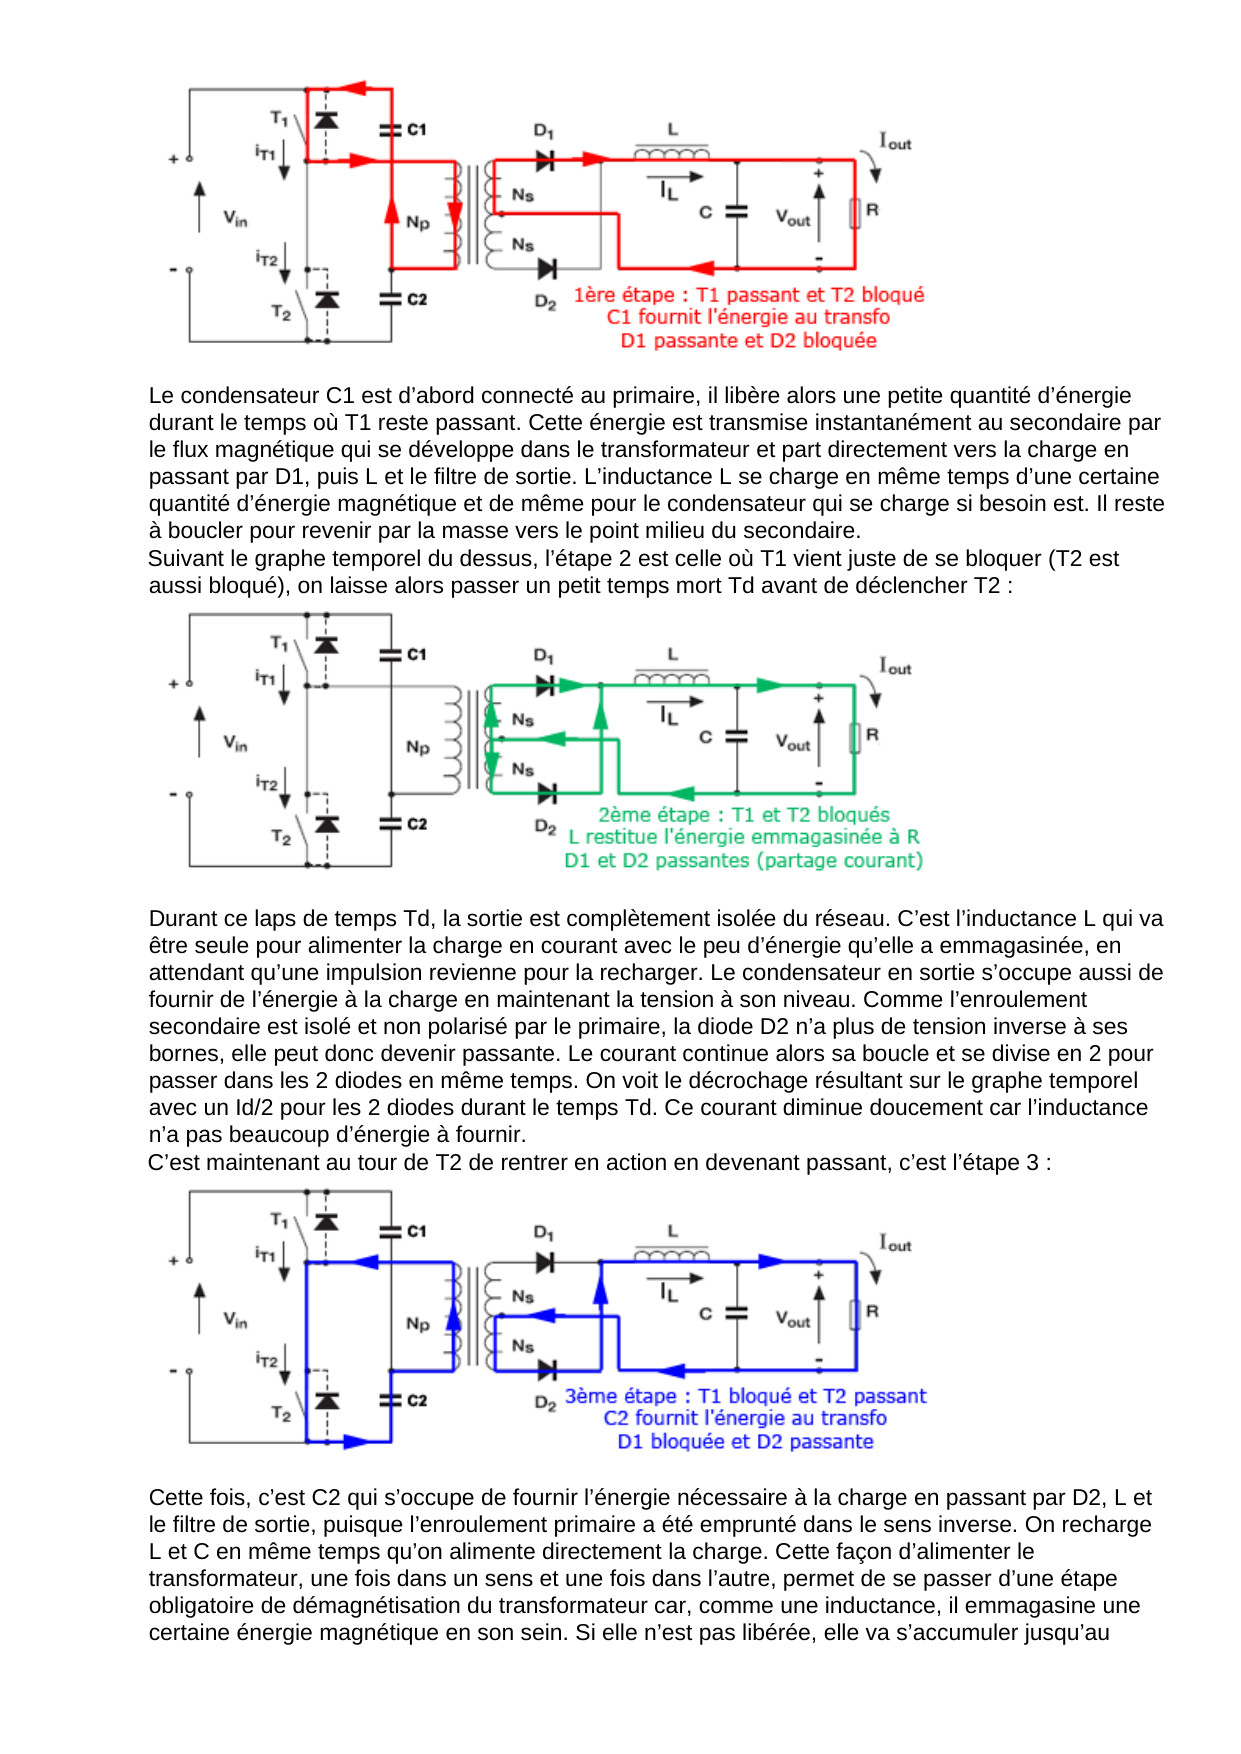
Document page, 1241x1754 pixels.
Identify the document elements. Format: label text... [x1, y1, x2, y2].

picture [147, 599, 929, 877]
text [147, 1456, 1165, 1645]
text Durant ce laps de temps Td, la sortie est complètement isolée du réseau. C’est l’inductance L qui va être seule pour alimenter la charge en courant avec le peu d’énergie qu’elle a emmagasinée, en attendant qu’une impulsion revienne pour la recharger. Le condensateur en sortie s’occupe aussi de fournir de l’énergie à la charge en maintenant la tension à son niveau. Comme l’enroulement secondaire est isolé et non polarisé par le primaire, la diode D2 n’a plus de tension inverse à ses bornes, elle peut donc devenir passante. Le courant continue alors sa boucle et se divise en 2 pour passer dans les 2 diodes en même temps. On voit le décrochage résultant sur le graphe temporel avec un Id/2 pour les 2 diodes durant le temps Td. Ce courant diminue doucement car l’inductance n’a pas beaucoup d’énergie à fournir. [147, 878, 1165, 1148]
text C’est maintenant au tour de T2 de rentrer en action en devenant passant, c’est l’étape 3 : [147, 1149, 1165, 1175]
text Le condensateur C1 est d’abord connecté au primaire, il libère alors une petite quantité d’énergie durant le temps où T1 reste passant. Cette énergie est transmise instantanément au secondaire par le flux magnétique qui se développe dans le transformateur et part directement vers la charge en passant par D1, puis L et le filtre de sortie. L’inductance L se charge en même temps d’une certaine quantité d’énergie magnétique et de même pour le condensateur qui se charge si besoin est. Il reste à boucler pour revenir par la masse vers le point milieu du secondaire. [147, 354, 1165, 543]
text Suivant le graphe temporel du dessus, l’étape 2 est celle où T1 vient juste de se bloquer (T2 est aussi bloqué), on laisse alors passer un petit temps mort Td avant de déclencher T2 : [147, 545, 1165, 598]
picture [147, 75, 929, 354]
picture [147, 1176, 929, 1455]
